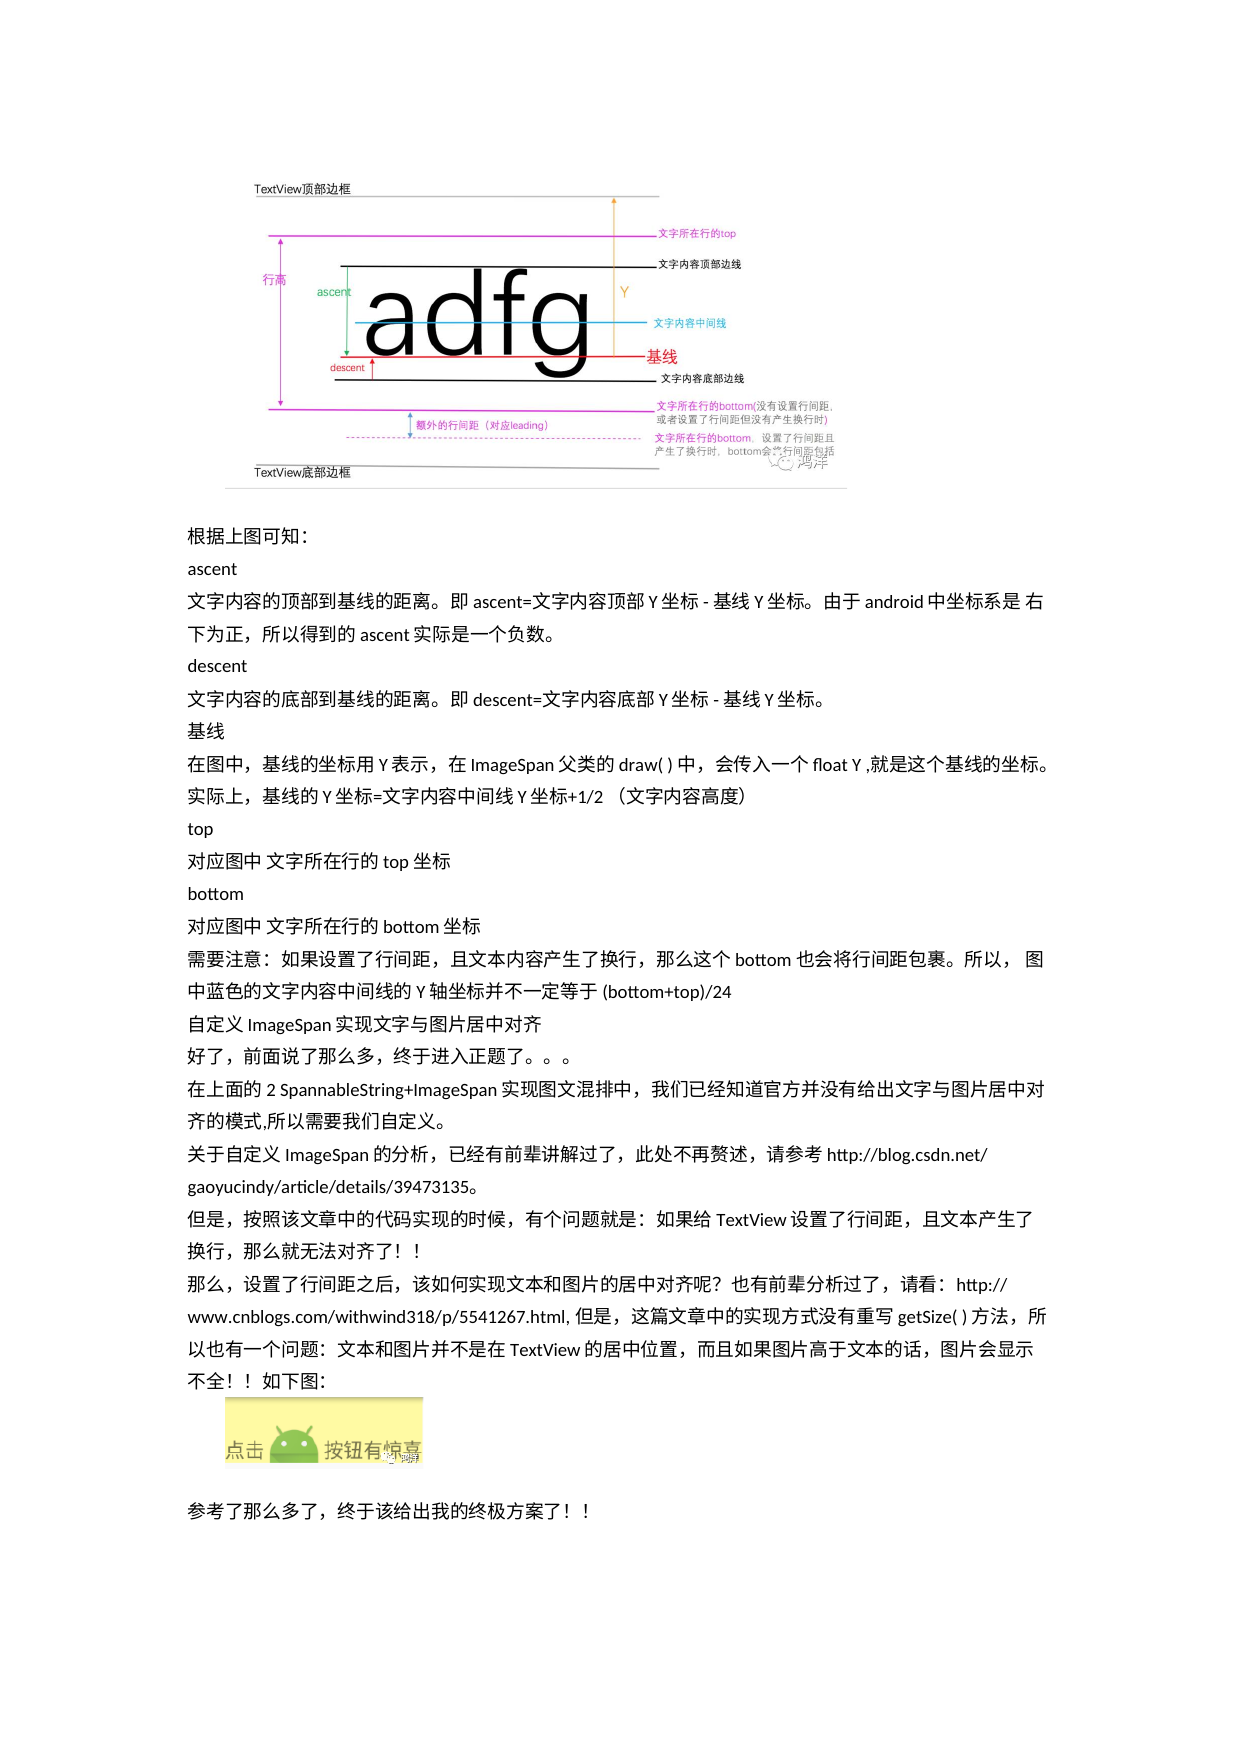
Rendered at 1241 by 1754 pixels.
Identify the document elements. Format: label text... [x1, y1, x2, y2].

text 关于自定义ImageSpan的分析，已经有前辈讲解过了，此处不再赘述，请参考http://blog.csdn.net/gaoyucindy/article/details/39473135。 [187, 1137, 1053, 1202]
picture [225, 1397, 424, 1469]
text 文字内容的顶部到基线的距离。即 ascent=文字内容顶部Y坐标 - 基线Y坐标。由于android中坐标系是 右下为正，所以得到的ascent实际是一个负数。 [187, 584, 1053, 649]
text 对应图中 文字所在行的bottom 坐标 [187, 909, 1053, 942]
text ascent [187, 552, 1053, 584]
text 文字内容的底部到基线的距离。即 descent=文字内容底部Y坐标 - 基线Y坐标。 [187, 682, 1053, 714]
text 基线 [187, 714, 1053, 747]
picture [225, 162, 848, 489]
text 参考了那么多了，终于该给出我的终极方案了！！ [187, 1494, 1053, 1527]
text 在图中，基线的坐标用Y表示，在ImageSpan父类的 draw( ) 中，会传入一个 float Y ,就是这个基线的坐标。实际上，基线的Y坐标=文字内容中间线Y坐标+1/2 （文字内容高度） [187, 747, 1053, 812]
text 好了，前面说了那么多，终于进入正题了。。。 [187, 1039, 1053, 1072]
text bottom [187, 877, 1053, 909]
text descent [187, 649, 1053, 682]
text 那么，设置了行间距之后，该如何实现文本和图片的居中对齐呢？也有前辈分析过了，请看：http://www.cnblogs.com/withwind318/p/5541267.html, 但是，这篇文章中的实现方式没有重写 getSize( ) 方法，所以也有一个问题：文本和图片并不是在TextView的居中位置，而且如果图片高于文本的话，图片会显示不全！！如下图： [187, 1267, 1053, 1397]
text 对应图中 文字所在行的top 坐标 [187, 844, 1053, 877]
text 根据上图可知： [187, 519, 1053, 552]
text 但是，按照该文章中的代码实现的时候，有个问题就是：如果给TextView设置了行间距，且文本产生了换行，那么就无法对齐了！！ [187, 1202, 1053, 1267]
text 在上面的2 SpannableString+ImageSpan实现图文混排中，我们已经知道官方并没有给出文字与图片居中对齐的模式,所以需要我们自定义。 [187, 1072, 1053, 1137]
text 需要注意：如果设置了行间距，且文本内容产生了换行，那么这个bottom 也会将行间距包裹。所以， 图中蓝色的文字内容中间线的Y轴坐标并不一定等于 (bottom+top)/24 [187, 942, 1053, 1007]
text 自定义ImageSpan实现文字与图片居中对齐 [187, 1007, 1053, 1039]
text top [187, 812, 1053, 844]
